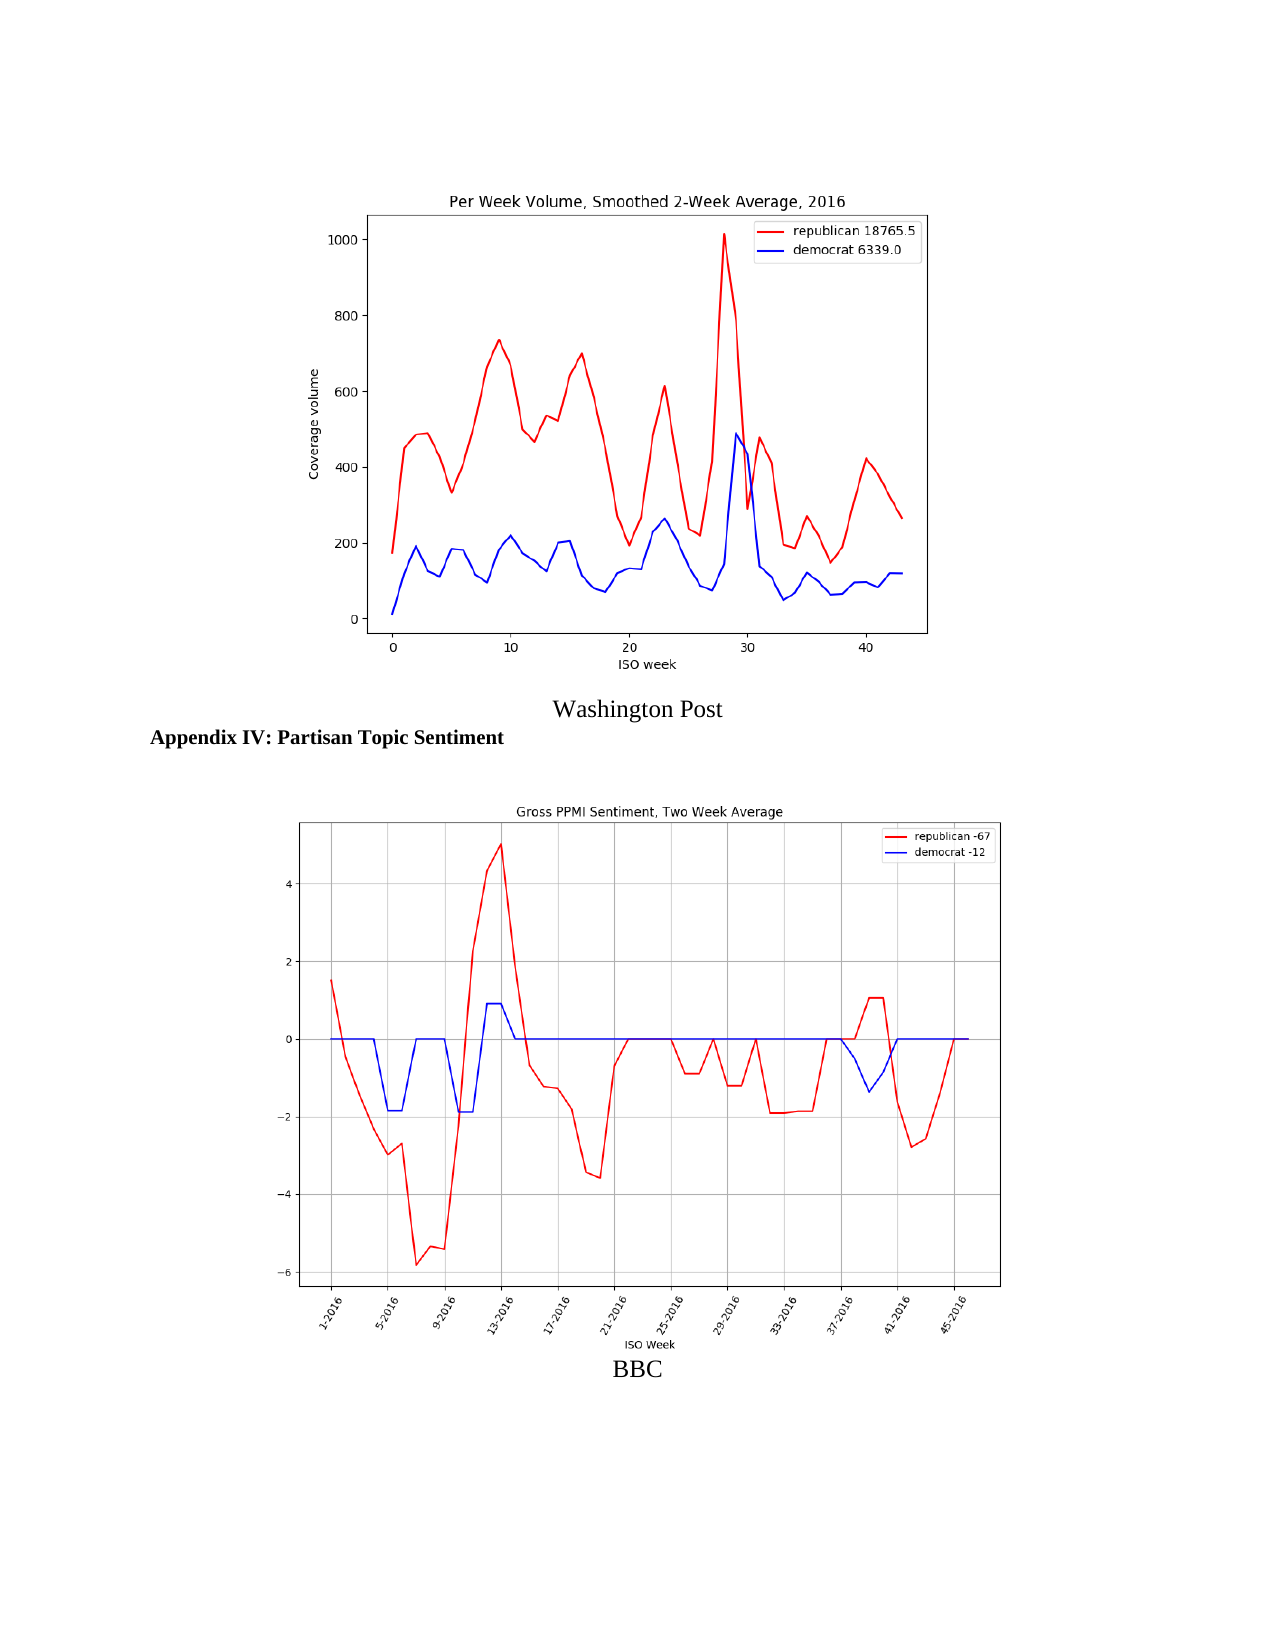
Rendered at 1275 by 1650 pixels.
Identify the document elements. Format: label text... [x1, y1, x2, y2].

picture [276, 150, 999, 692]
picture [186, 750, 1089, 1352]
text Washington Post [150, 694, 1125, 722]
text Appendix IV: Partisan Topic Sentiment [150, 725, 1125, 749]
text BBC [150, 1354, 1125, 1383]
